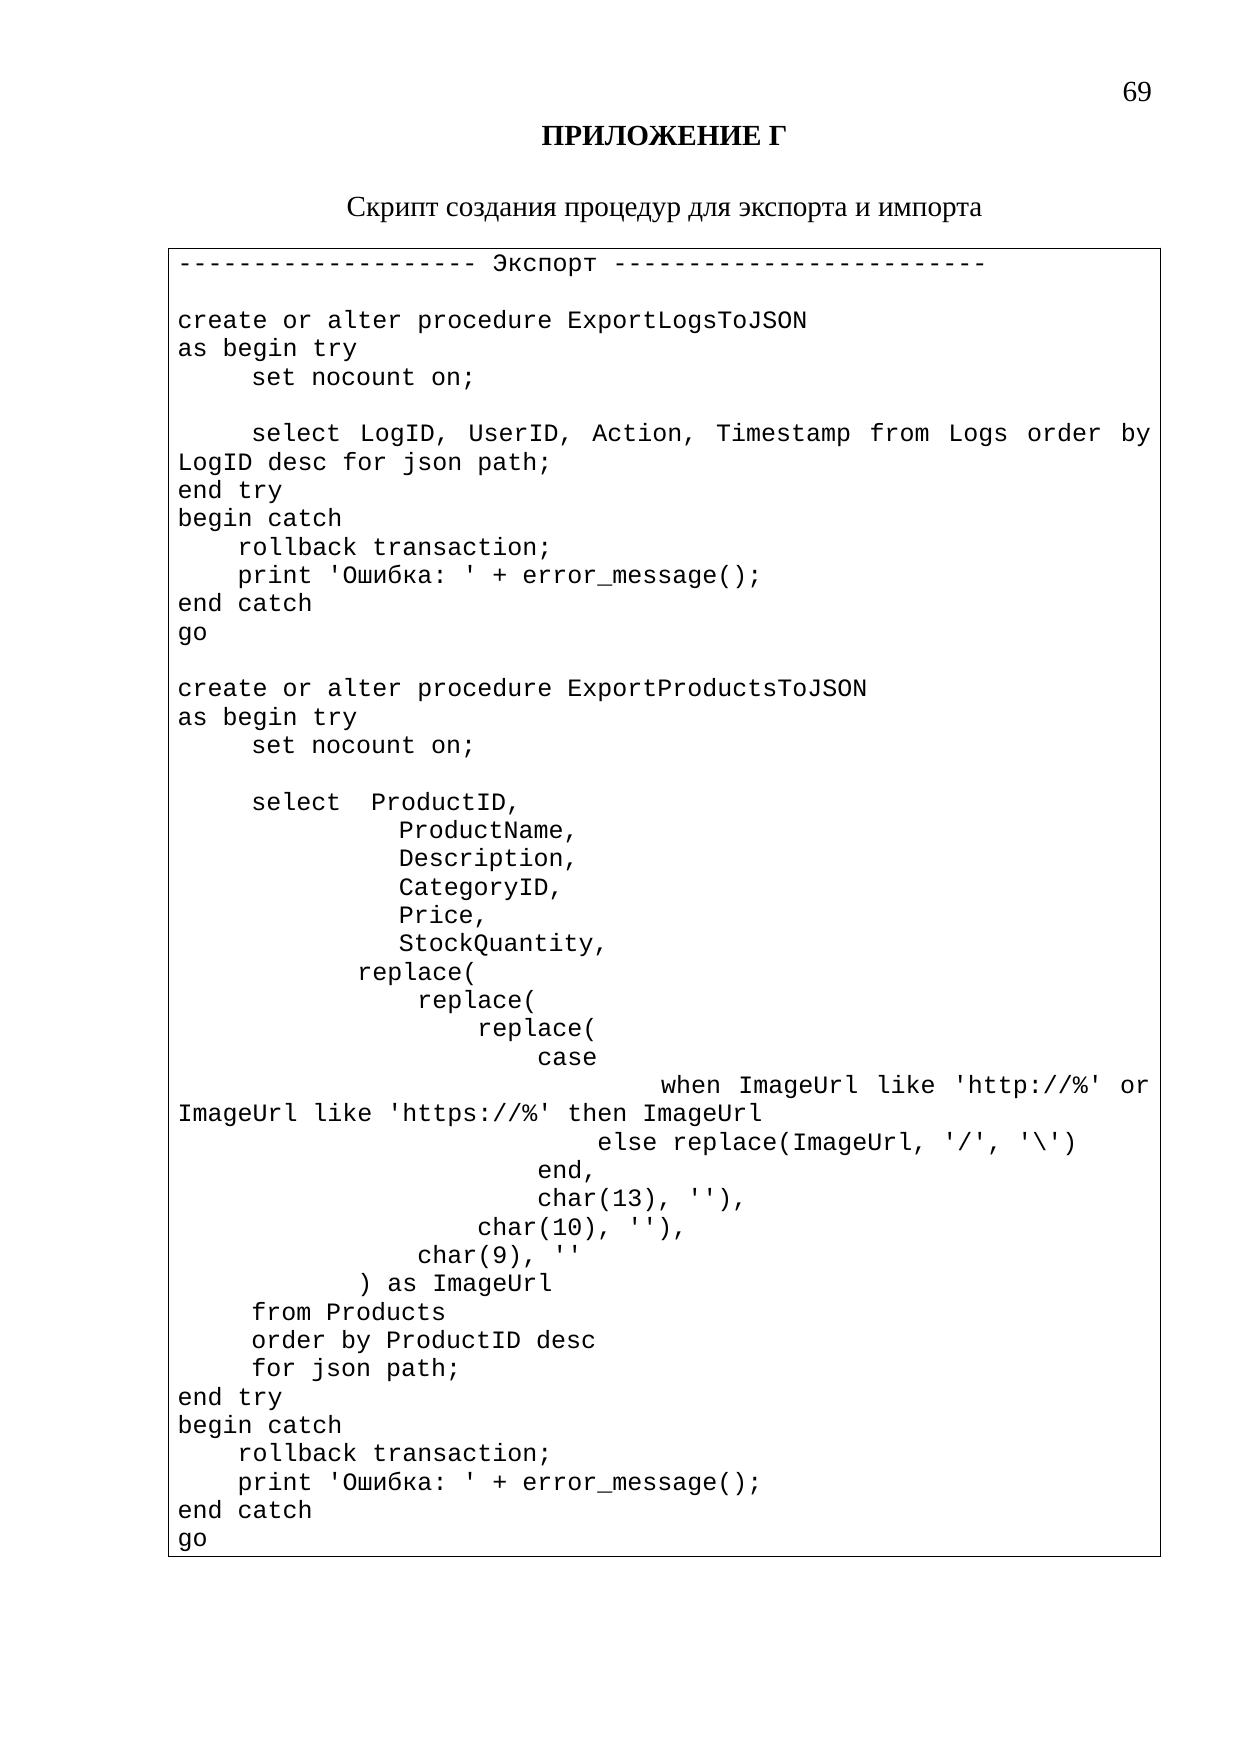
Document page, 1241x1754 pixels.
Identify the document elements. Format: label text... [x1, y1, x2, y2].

text end catch [177, 591, 1152, 619]
text end catch [177, 1497, 1152, 1523]
text case [177, 1044, 1152, 1072]
text rollback transaction; [177, 534, 1152, 562]
text rollback transaction; [177, 1441, 1152, 1469]
text go [177, 619, 1152, 647]
text select ProductID, [177, 789, 1152, 817]
subtitle ПРИЛОЖЕНИЕ Г [177, 118, 1152, 152]
text begin catch [177, 506, 1152, 534]
text else replace(ImageUrl, '/', '\') [177, 1129, 1152, 1157]
text print 'Ошибка: ' + error_message(); [177, 562, 1152, 591]
text as begin try [177, 704, 1152, 732]
text char(9), '' [177, 1242, 1152, 1271]
text set nocount on; [177, 732, 1152, 761]
text -------------------- Экспорт ------------------------- [169, 249, 1160, 279]
text create or alter procedure ExportLogsToJSON [177, 307, 1152, 336]
text when ImageUrl like 'http://%' or ImageUrl like 'https://%' then ImageUrl [177, 1072, 1152, 1129]
text go [169, 1523, 1160, 1556]
text ) as ImageUrl [177, 1271, 1152, 1299]
text as begin try [177, 336, 1152, 364]
text replace( [177, 959, 1152, 987]
text replace( [177, 987, 1152, 1016]
text end try [177, 1384, 1152, 1412]
text set nocount on; [177, 364, 1152, 392]
text end, [177, 1157, 1152, 1186]
text begin catch [177, 1412, 1152, 1441]
text char(10), ''), [177, 1214, 1152, 1242]
text select LogID, UserID, Action, Timestamp from Logs order by LogID desc for json path; [177, 421, 1152, 477]
text end try [177, 477, 1152, 506]
text print 'Ошибка: ' + error_message(); [177, 1469, 1152, 1497]
text char(13), ''), [177, 1186, 1152, 1214]
text Description, [177, 846, 1152, 874]
text replace( [177, 1016, 1152, 1044]
text Скрипт создания процедур для экспорта и импорта [177, 189, 1152, 223]
text order by ProductID desc [177, 1327, 1152, 1356]
text StockQuantity, [177, 931, 1152, 959]
text ProductName, [177, 817, 1152, 846]
text for json path; [177, 1356, 1152, 1384]
text CategoryID, [177, 874, 1152, 902]
text create or alter procedure ExportProductsToJSON [177, 676, 1152, 704]
text Price, [177, 902, 1152, 931]
text from Products [177, 1299, 1152, 1327]
